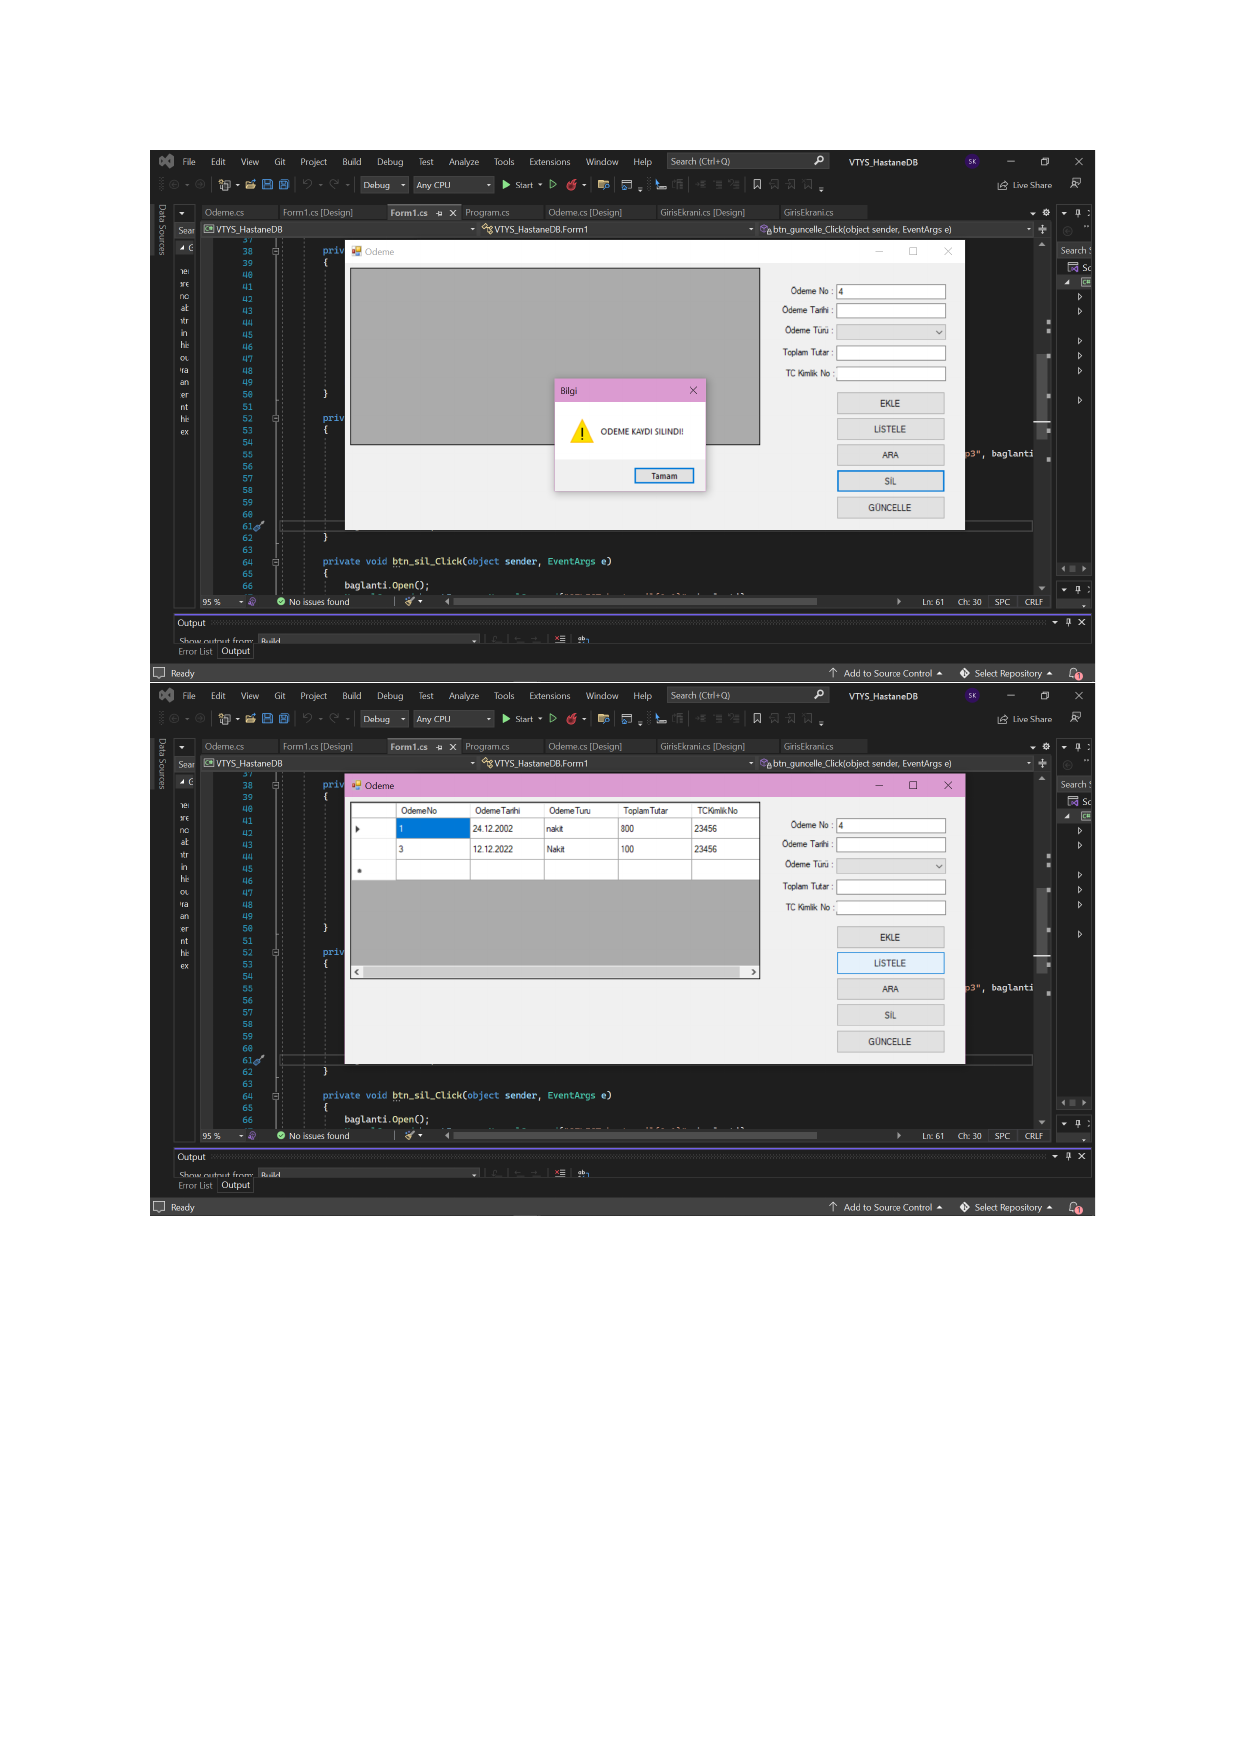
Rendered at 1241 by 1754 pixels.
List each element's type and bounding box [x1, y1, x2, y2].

picture [150, 150, 1096, 682]
picture [150, 683, 1096, 1216]
